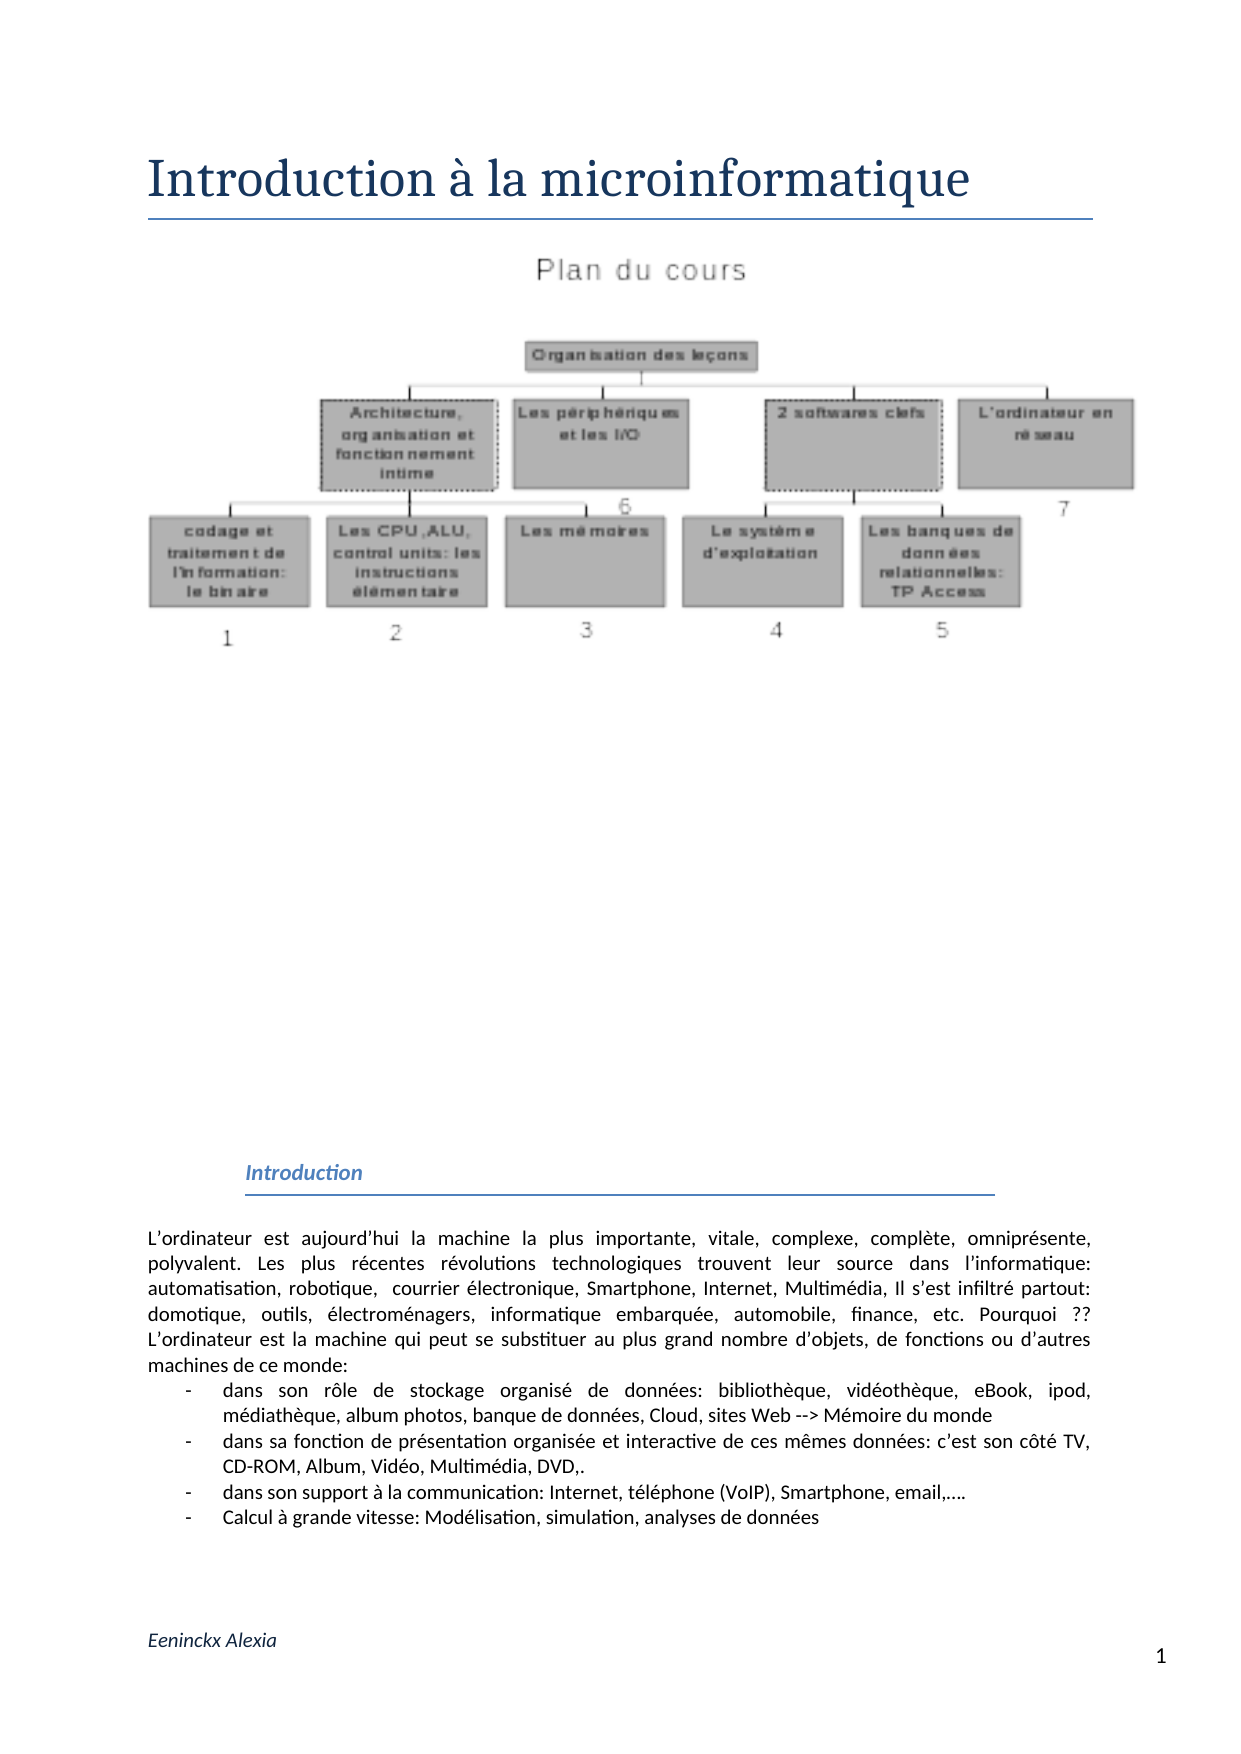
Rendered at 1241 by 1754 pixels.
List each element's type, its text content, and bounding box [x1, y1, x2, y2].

list dans sa fonction de présentation organisée et interactive de ces mêmes données: c’est son côté TV, CD-ROM, Album, Vidéo, Multimédia, DVD,. [185, 1428, 1093, 1479]
text Introduction [245, 1158, 995, 1194]
list dans son support à la communication: Internet, téléphone (VoIP), Smartphone, email,…. [185, 1479, 1093, 1504]
text L’ordinateur est aujourd’hui la machine la plus importante, vitale, complexe, complète, omniprésente, polyvalent. Les plus récentes révolutions technologiques trouvent leur source dans l’informatique: automatisation, robotique, courrier électronique, Smartphone, Internet, Multimédia, Il s’est infiltré partout: domotique, outils, électroménagers, informatique embarquée, automobile, finance, etc. Pourquoi ?? L’ordinateur est la machine qui peut se substituer au plus grand nombre d’objets, de fonctions ou d’autres machines de ce monde: [148, 1225, 1093, 1377]
list Calcul à grande vitesse: Modélisation, simulation, analyses de données [185, 1504, 1093, 1530]
list dans son rôle de stockage organisé de données: bibliothèque, vidéothèque, eBook, ipod, médiathèque, album photos, banque de données, Cloud, sites Web --> Mémoire du monde [185, 1377, 1093, 1428]
title Introduction à la microinformatique [148, 148, 1093, 218]
